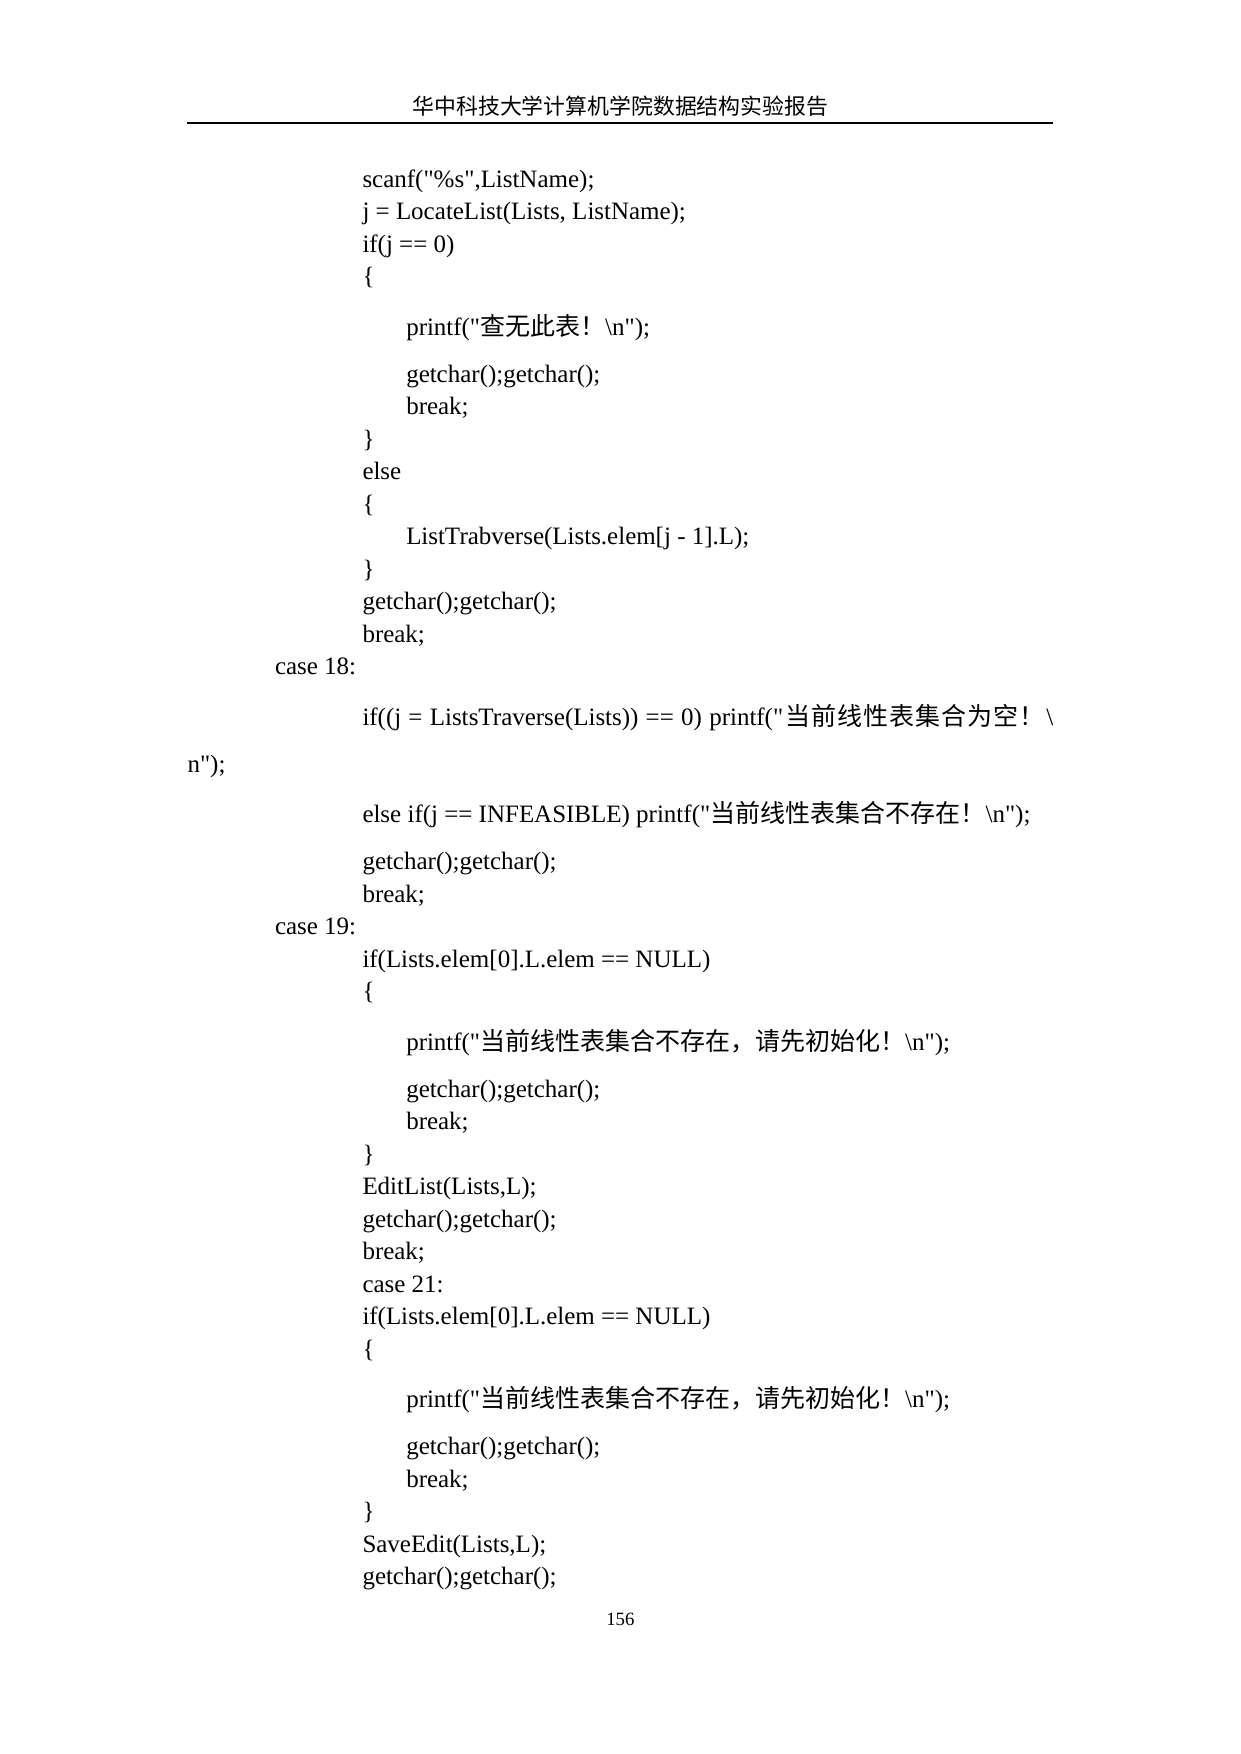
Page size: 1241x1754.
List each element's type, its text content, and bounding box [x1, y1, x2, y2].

text } [187, 422, 1053, 454]
text if(j == 0) [187, 227, 1053, 259]
text if((j = ListsTraverse(Lists)) == 0) printf("当前线性表集合为空！\n"); [187, 682, 1053, 779]
text break; [187, 389, 1053, 422]
text EditList(Lists,L); [187, 1169, 1053, 1202]
text getchar();getchar(); [187, 844, 1053, 877]
text } [187, 1494, 1053, 1527]
text case 18: [187, 649, 1053, 682]
text break; [187, 1462, 1053, 1494]
text break; [187, 1104, 1053, 1137]
text case 19: [187, 909, 1053, 942]
text } [187, 552, 1053, 584]
text if(Lists.elem[0].L.elem == NULL) [187, 1299, 1053, 1332]
text SaveEdit(Lists,L); [187, 1527, 1053, 1559]
text if(Lists.elem[0].L.elem == NULL) [187, 942, 1053, 974]
text { [187, 487, 1053, 519]
text printf("查无此表！\n"); [187, 292, 1053, 357]
text getchar();getchar(); [187, 1429, 1053, 1462]
text } [187, 1137, 1053, 1169]
text else [187, 454, 1053, 487]
text getchar();getchar(); [187, 357, 1053, 389]
text getchar();getchar(); [187, 584, 1053, 617]
text ListTrabverse(Lists.elem[j - 1].L); [187, 519, 1053, 552]
text printf("当前线性表集合不存在，请先初始化！\n"); [187, 1364, 1053, 1429]
text break; [187, 1234, 1053, 1267]
text { [187, 974, 1053, 1007]
text j = LocateList(Lists, ListName); [187, 194, 1053, 227]
text { [187, 259, 1053, 292]
text else if(j == INFEASIBLE) printf("当前线性表集合不存在！\n"); [187, 779, 1053, 844]
text getchar();getchar(); [187, 1202, 1053, 1234]
text getchar();getchar(); [187, 1559, 1053, 1592]
text break; [187, 877, 1053, 909]
text case 21: [187, 1267, 1053, 1299]
text { [187, 1332, 1053, 1364]
text getchar();getchar(); [187, 1072, 1053, 1104]
text break; [187, 617, 1053, 649]
text printf("当前线性表集合不存在，请先初始化！\n"); [187, 1007, 1053, 1072]
text scanf("%s",ListName); [187, 162, 1053, 194]
